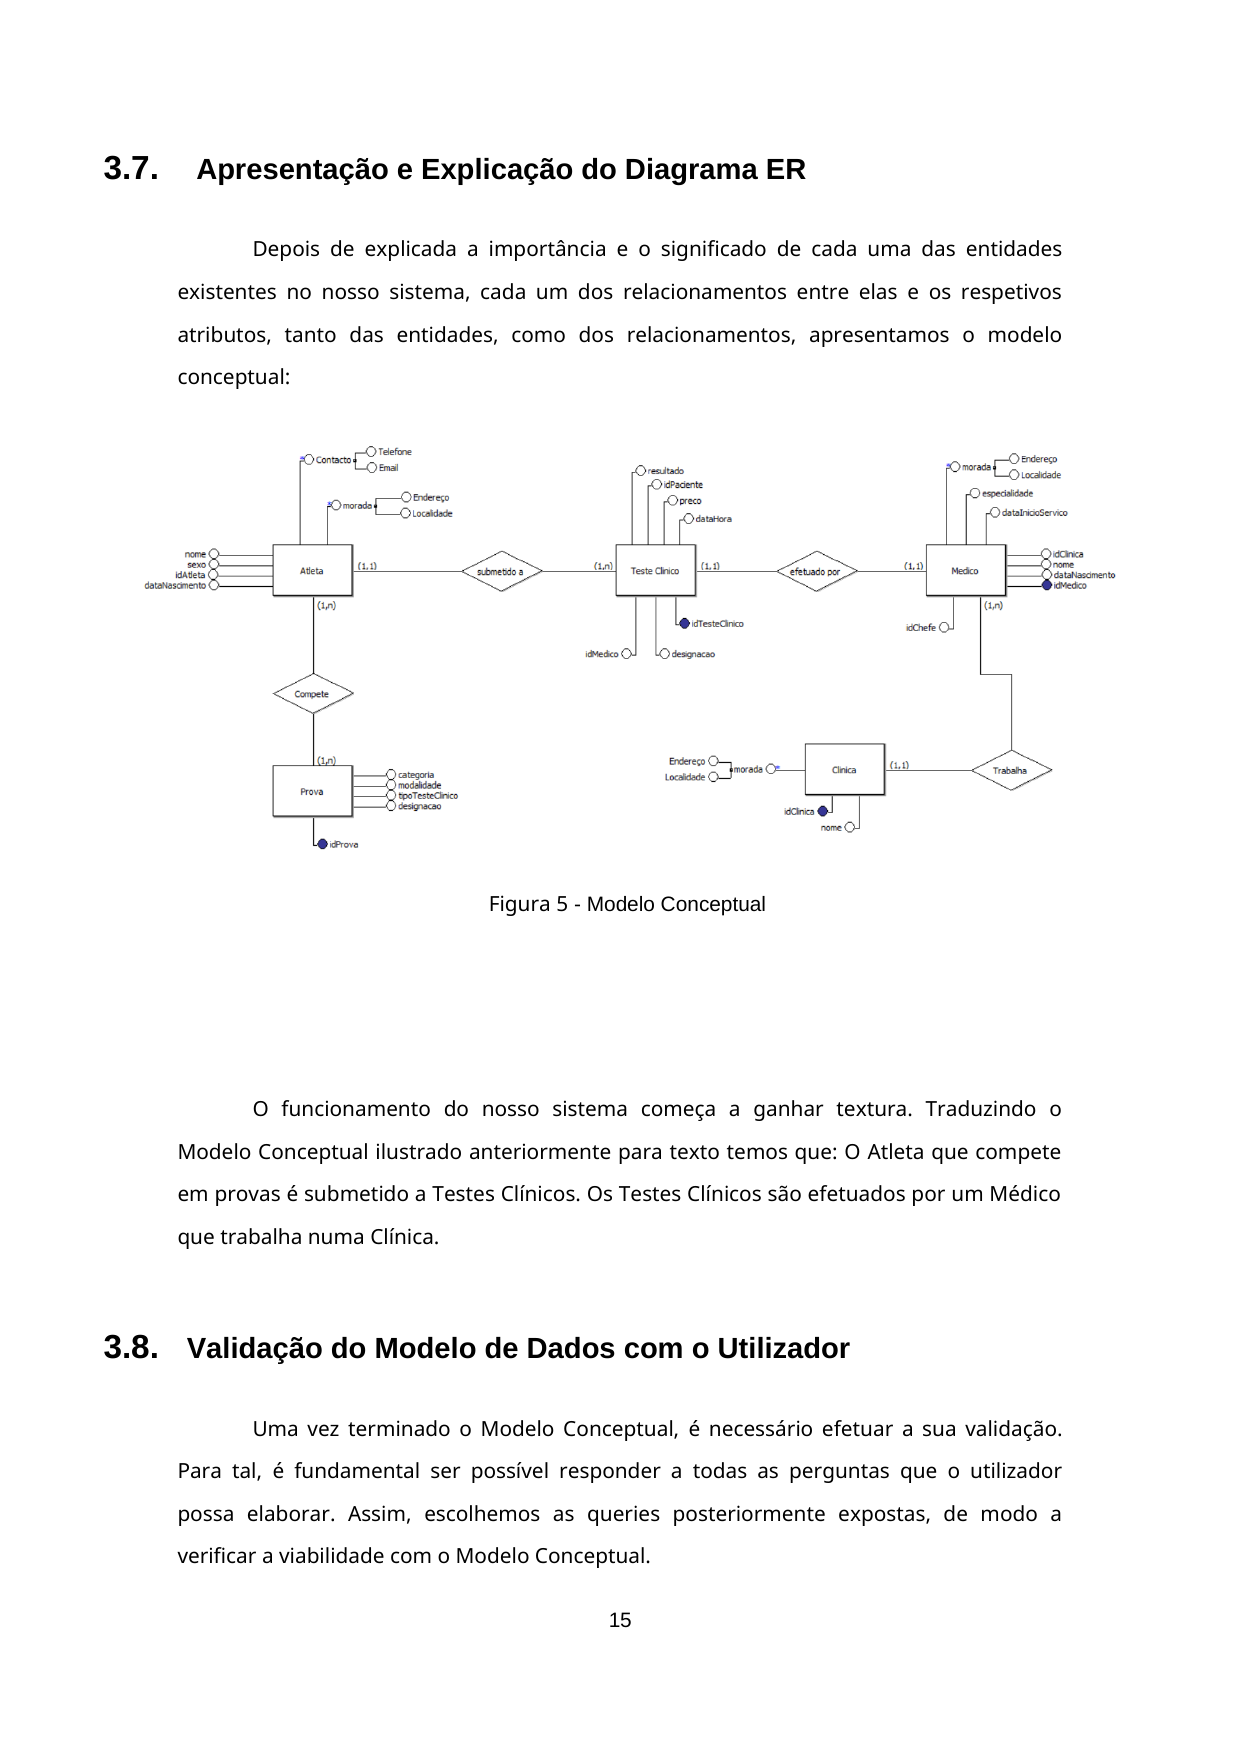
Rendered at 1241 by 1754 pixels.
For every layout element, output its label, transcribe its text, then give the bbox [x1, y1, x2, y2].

picture [126, 434, 1126, 866]
text Apresentação e Explicação do Diagrama ER [103, 148, 1063, 186]
text Validação do Modelo de Dados com o Utilizador [103, 1327, 1063, 1366]
text O funcionamento do nosso sistema começa a ganhar textura. Traduzindo o Modelo Conceptual ilustrado anteriormente para texto temos que: O Atleta que compete em provas é submetido a Testes Clínicos. Os Testes Clínicos são efetuados por um Médico que trabalha numa Clínica. [177, 1094, 1063, 1250]
text Depois de explicada a importância e o significado de cada uma das entidades existentes no nosso sistema, cada um dos relacionamentos entre elas e os respetivos atributos, tanto das entidades, como dos relacionamentos, apresentamos o modelo conceptual: [177, 234, 1063, 391]
text Uma vez terminado o Modelo Conceptual, é necessário efetuar a sua validação. Para tal, é fundamental ser possível responder a todas as perguntas que o utilizador possa elaborar. Assim, escolhemos as queries posteriormente expostas, de modo a verificar a viabilidade com o Modelo Conceptual. [177, 1414, 1063, 1570]
